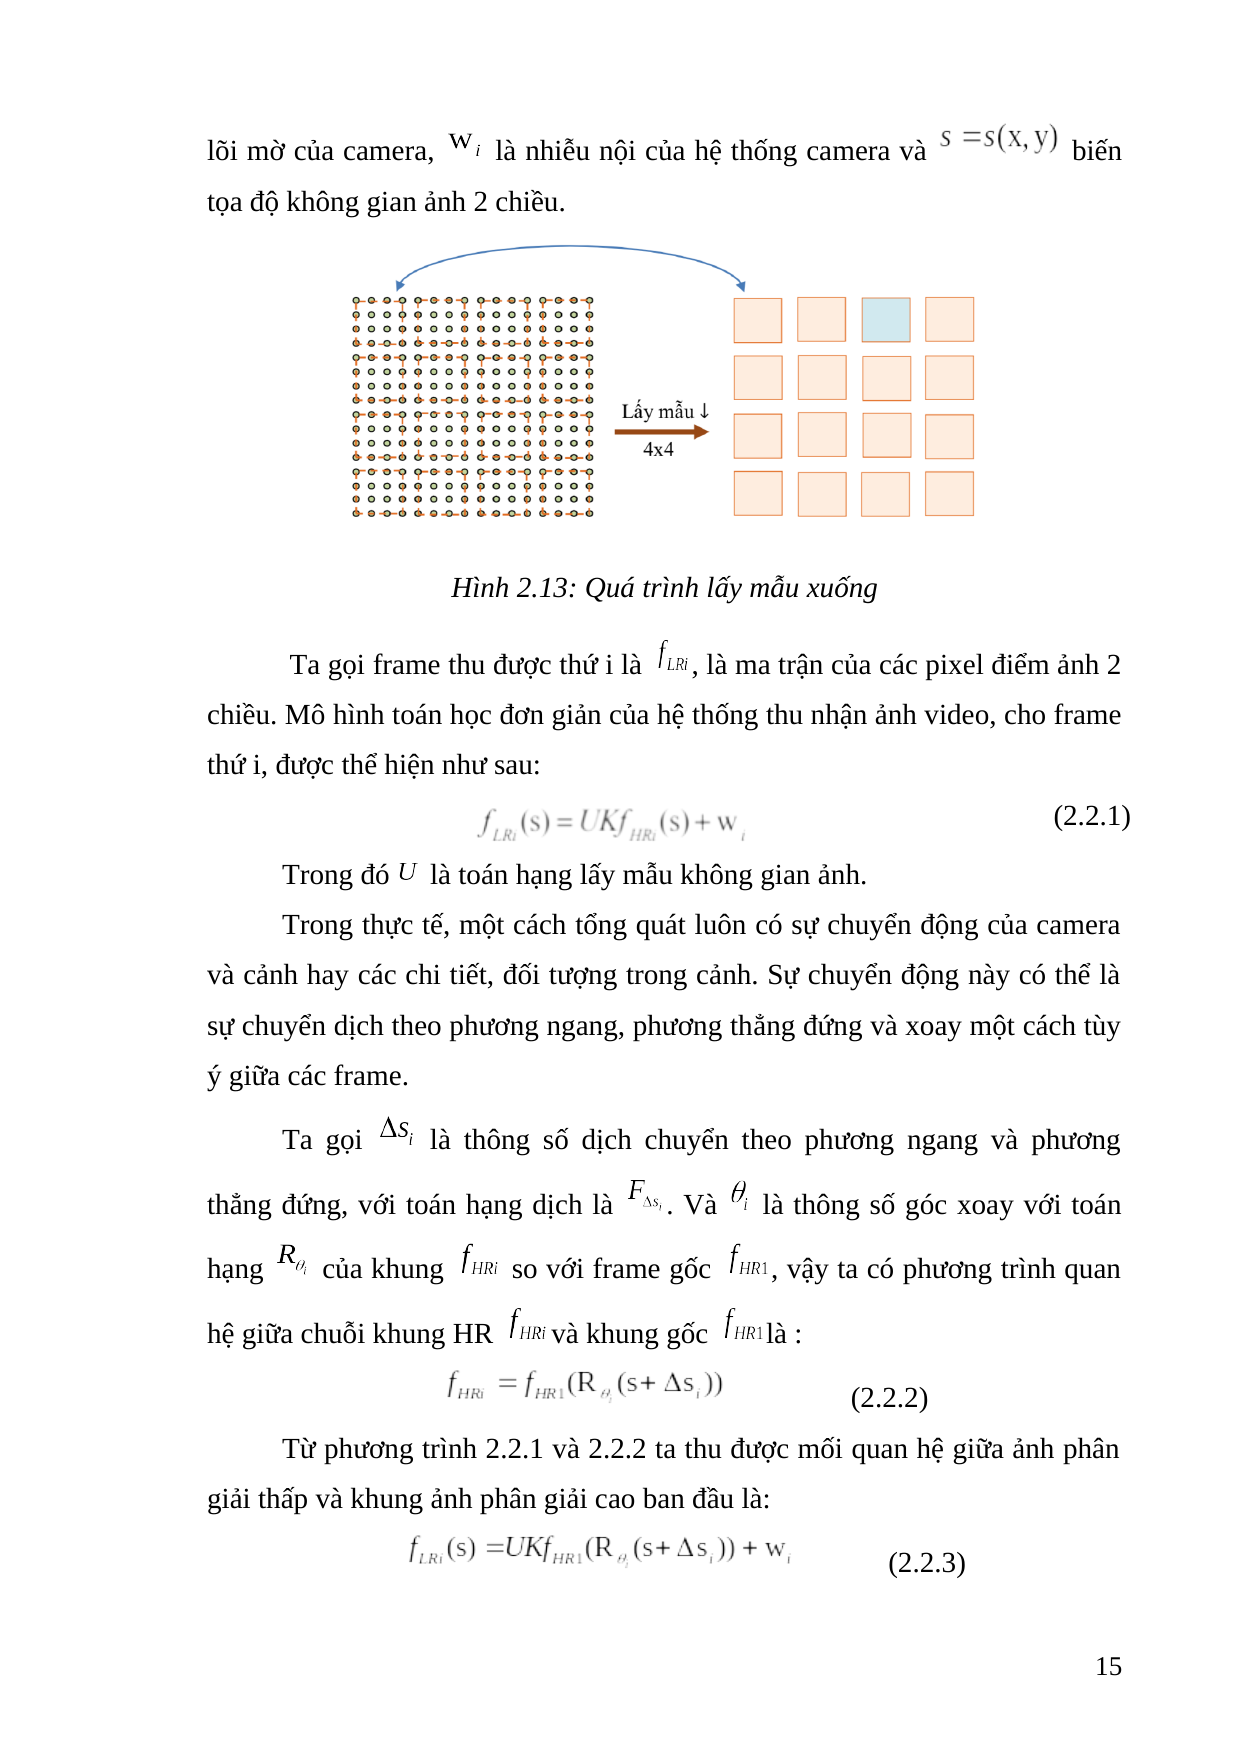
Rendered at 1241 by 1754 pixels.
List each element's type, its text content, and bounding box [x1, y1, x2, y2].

text Trong đó là toán hạng lấy mẫu không gian ảnh. [207, 857, 1122, 890]
text Trong thực tế, một cách tổng quát luôn có sự chuyển động của camera và cảnh hay các chi tiết, đối tượng trong cảnh. Sự chuyển động này có thể là sự chuyển dịch theo phương ngang, phương thẳng đứng và xoay một cách tùy ý giữa các frame. [207, 907, 1122, 1092]
picture [342, 233, 987, 529]
text Từ phương trình 2.2.1 và 2.2.2 ta thu được mối quan hệ giữa ảnh phân giải thấp và khung ảnh phân giải cao ban đầu là: [207, 1431, 1122, 1514]
table_header (2.2.1) [1023, 798, 1142, 857]
text Ta gọi frame thu được thứ i là , là ma trận của các pixel điểm ảnh 2 chiều. Mô hình toán học đơn giản của hệ thống thu nhận ảnh video, cho frame thứ i, được thể hiện như sau: [207, 633, 1122, 781]
table_header [196, 798, 1022, 857]
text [207, 118, 1122, 217]
text (2.2.2) [244, 1366, 1122, 1414]
text Ta gọi là thông số dịch chuyển theo phương ngang và phương thẳng đứng, với toán hạng dịch là . Và là thông số góc xoay với toán hạng của khung so với frame gốc , vậy ta có phương trình quan hệ giữa chuỗi khung HR và khung gốc là : [207, 1108, 1122, 1349]
text (2.2.3) [244, 1531, 1122, 1579]
